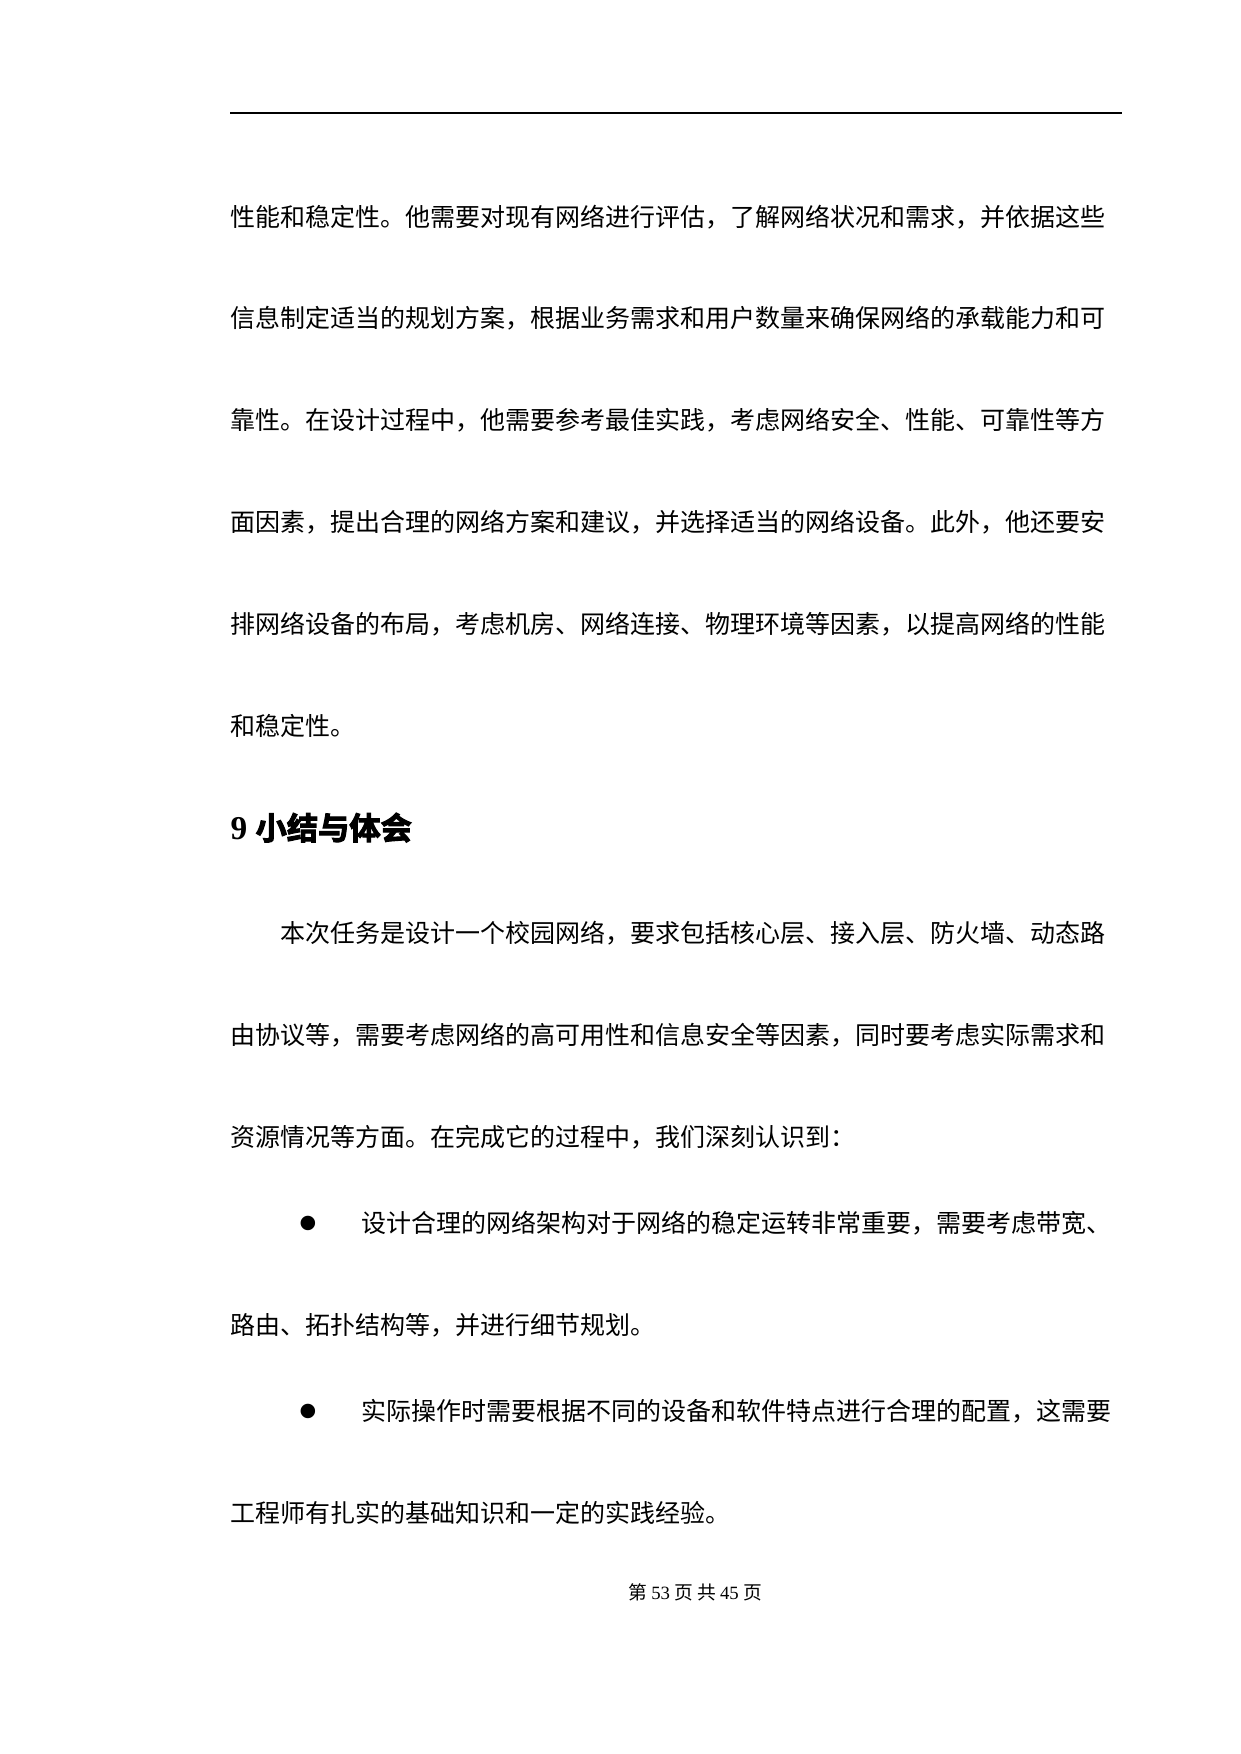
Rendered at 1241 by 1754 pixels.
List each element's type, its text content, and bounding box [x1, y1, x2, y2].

list 设计合理的网络架构对于网络的稳定运转非常重要，需要考虑带宽、路由、拓扑结构等，并进行细节规划。 [230, 1187, 1122, 1357]
text 本次任务是设计一个校园网络，要求包括核心层、接入层、防火墙、动态路由协议等，需要考虑网络的高可用性和信息安全等因素，同时要考虑实际需求和资源情况等方面。在完成它的过程中，我们深刻认识到： [230, 898, 1122, 1169]
subtitle 小结与体会 [230, 794, 1122, 862]
list 实际操作时需要根据不同的设备和软件特点进行合理的配置，这需要工程师有扎实的基础知识和一定的实践经验。 [230, 1375, 1122, 1545]
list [230, 181, 1122, 758]
